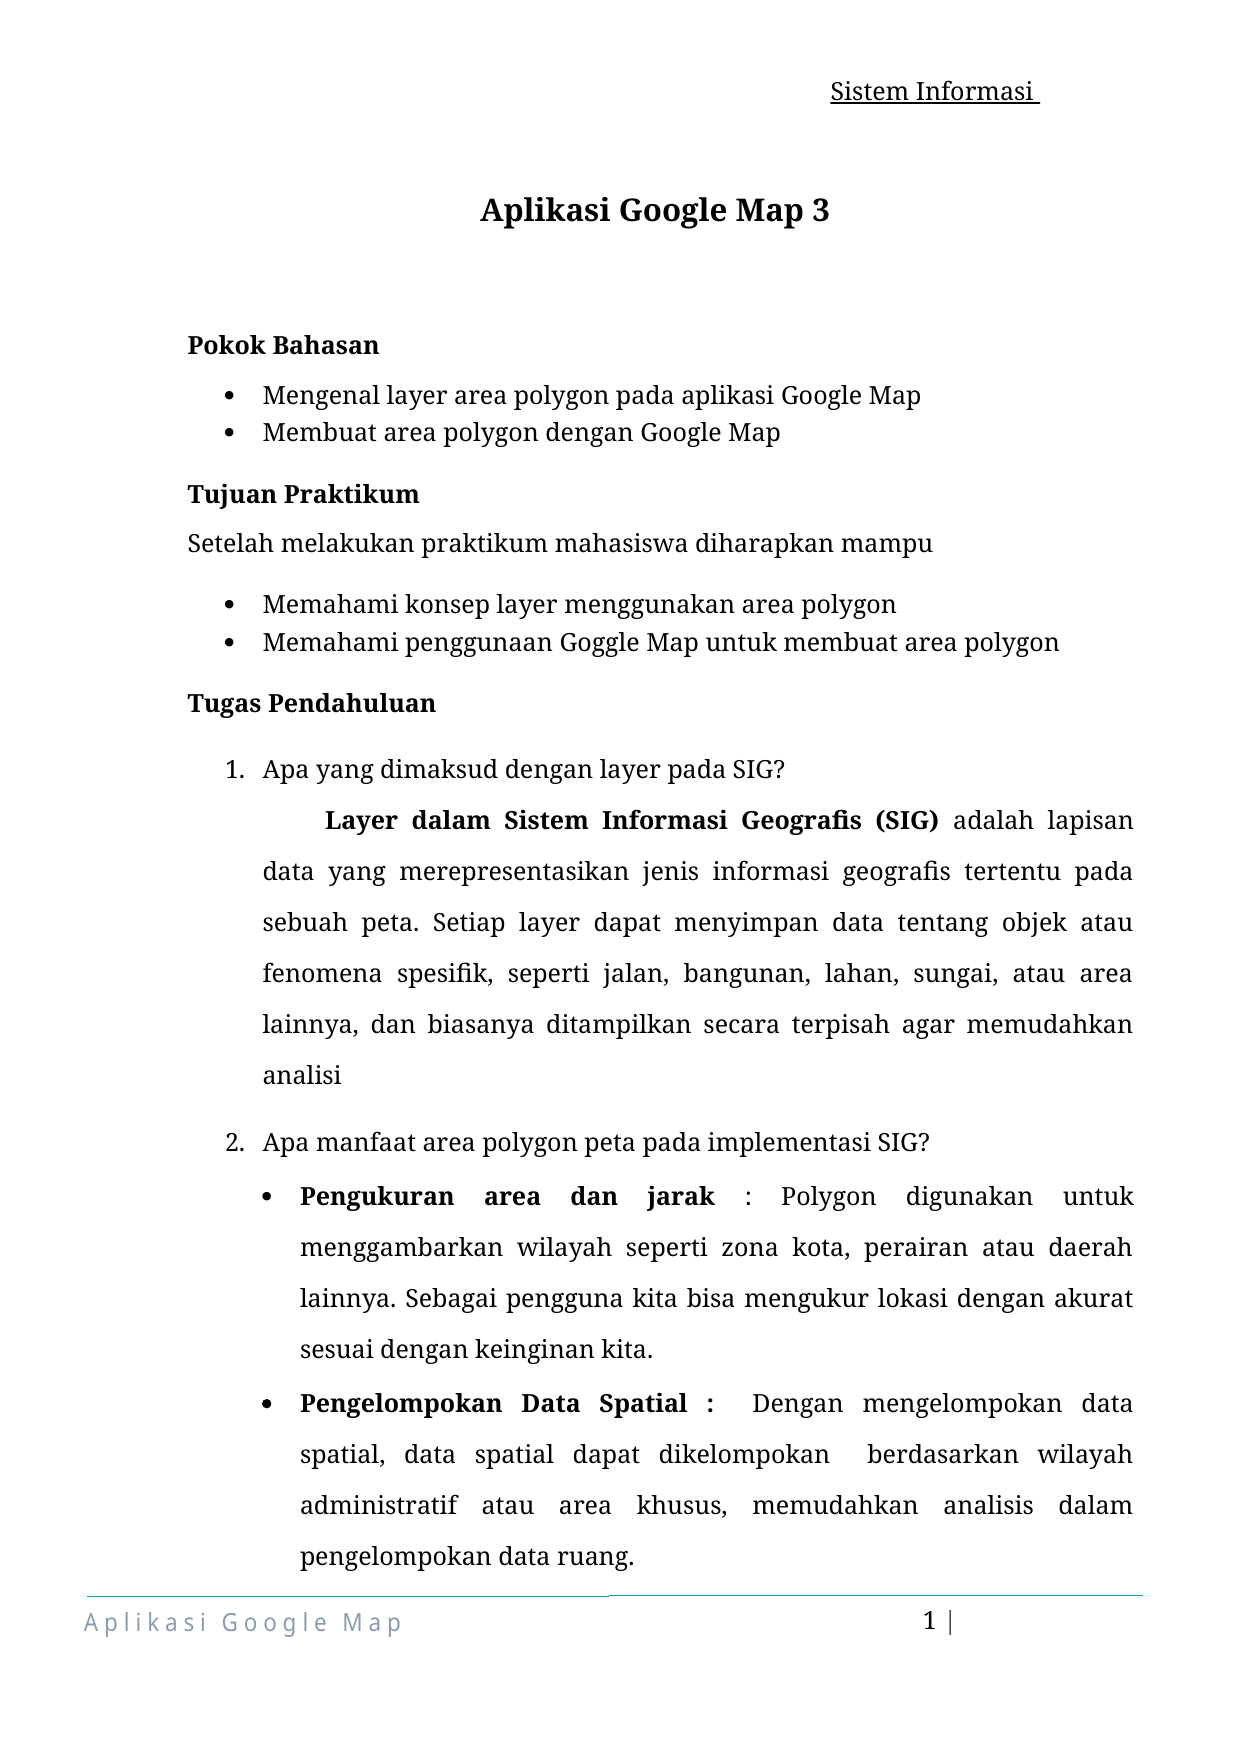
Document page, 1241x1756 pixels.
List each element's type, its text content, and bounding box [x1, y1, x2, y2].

list Layer dalam Sistem Informasi Geografis (SIG) adalah lapisan data yang merepresentasikan jenis informasi geografis tertentu pada sebuah peta. Setiap layer dapat menyimpan data tentang objek atau fenomena spesifik, seperti jalan, bangunan, lahan, sungai, atau area lainnya, dan biasanya ditampilkan secara terpisah agar memudahkan analisi [262, 802, 1134, 1092]
list Apa manfaat area polygon peta pada implementasi SIG? [225, 1124, 1134, 1158]
subtitle Tugas Pendahuluan [187, 686, 1134, 720]
subtitle Pokok Bahasan [187, 328, 1134, 362]
list Memahami konsep layer menggunakan area polygon [225, 587, 1134, 621]
text Aplikasi Google Map 3 [441, 188, 869, 230]
list Membuat area polygon dengan Google Map [225, 414, 1134, 448]
subtitle Tujuan Praktikum [187, 476, 1134, 510]
list Pengukuran area dan jarak : Polygon digunakan untuk menggambarkan wilayah seperti zona kota, perairan atau daerah lainnya. Sebagai pengguna kita bisa mengukur lokasi dengan akurat sesuai dengan keinginan kita. [262, 1178, 1134, 1366]
list Apa yang dimaksud dengan layer pada SIG? [225, 751, 1134, 785]
list Memahami penggunaan Goggle Map untuk membuat area polygon [225, 624, 1134, 658]
list Pengelompokan Data Spatial : Dengan mengelompokan data spatial, data spatial dapat dikelompokan berdasarkan wilayah administratif atau area khusus, memudahkan analisis dalam pengelompokan data ruang. [262, 1386, 1134, 1573]
text Setelah melakukan praktikum mahasiswa diharapkan mampu [187, 526, 1134, 560]
list Mengenal layer area polygon pada aplikasi Google Map [225, 377, 1134, 411]
